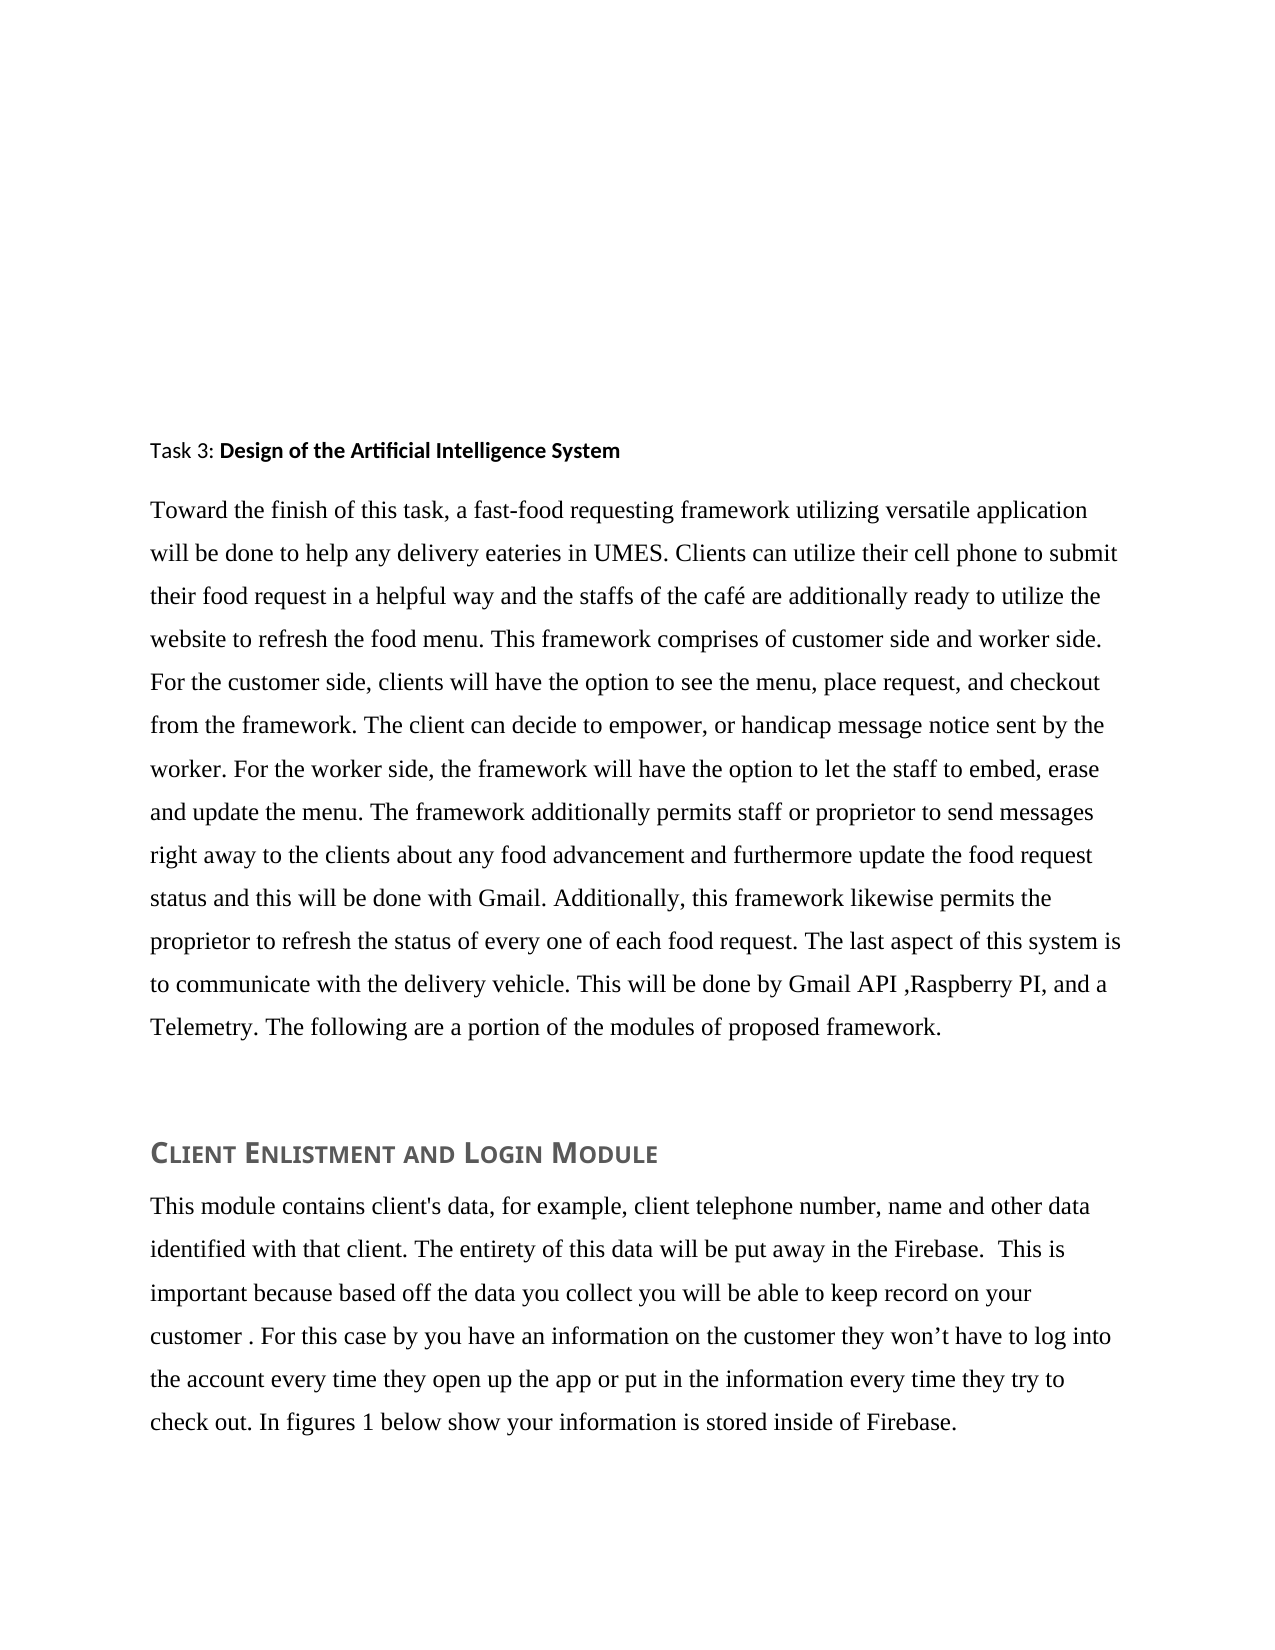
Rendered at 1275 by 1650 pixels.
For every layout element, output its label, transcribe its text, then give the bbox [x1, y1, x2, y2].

text This module contains client's data, for example, client telephone number, name and other data identified with that client. The entirety of this data will be put away in the Firebase. This is important because based off the data you collect you will be able to keep record on your customer . For this case by you have an information on the customer they won’t have to log into the account every time they open up the app or put in the information every time they try to check out. In figures 1 below show your information is stored inside of Firebase. [150, 1191, 1125, 1436]
subtitle Client Enlistment and Login Module [150, 1132, 1125, 1172]
text Toward the finish of this task, a fast-food requesting framework utilizing versatile application will be done to help any delivery eateries in UMES. Clients can utilize their cell phone to submit their food request in a helpful way and the staffs of the café are additionally ready to utilize the website to refresh the food menu. This framework comprises of customer side and worker side. For the customer side, clients will have the option to see the menu, place request, and checkout from the framework. The client can decide to empower, or handicap message notice sent by the worker. For the worker side, the framework will have the option to let the staff to embed, erase and update the menu. The framework additionally permits staff or proprietor to send messages right away to the clients about any food advancement and furthermore update the food request status and this will be done with Gmail. Additionally, this framework likewise permits the proprietor to refresh the status of every one of each food request. The last aspect of this system is to communicate with the delivery vehicle. This will be done by Gmail API ,Raspberry PI, and a Telemetry. The following are a portion of the modules of proposed framework. [150, 495, 1125, 1041]
text Task 3: Design of the Artificial Intelligence System [150, 436, 1125, 464]
